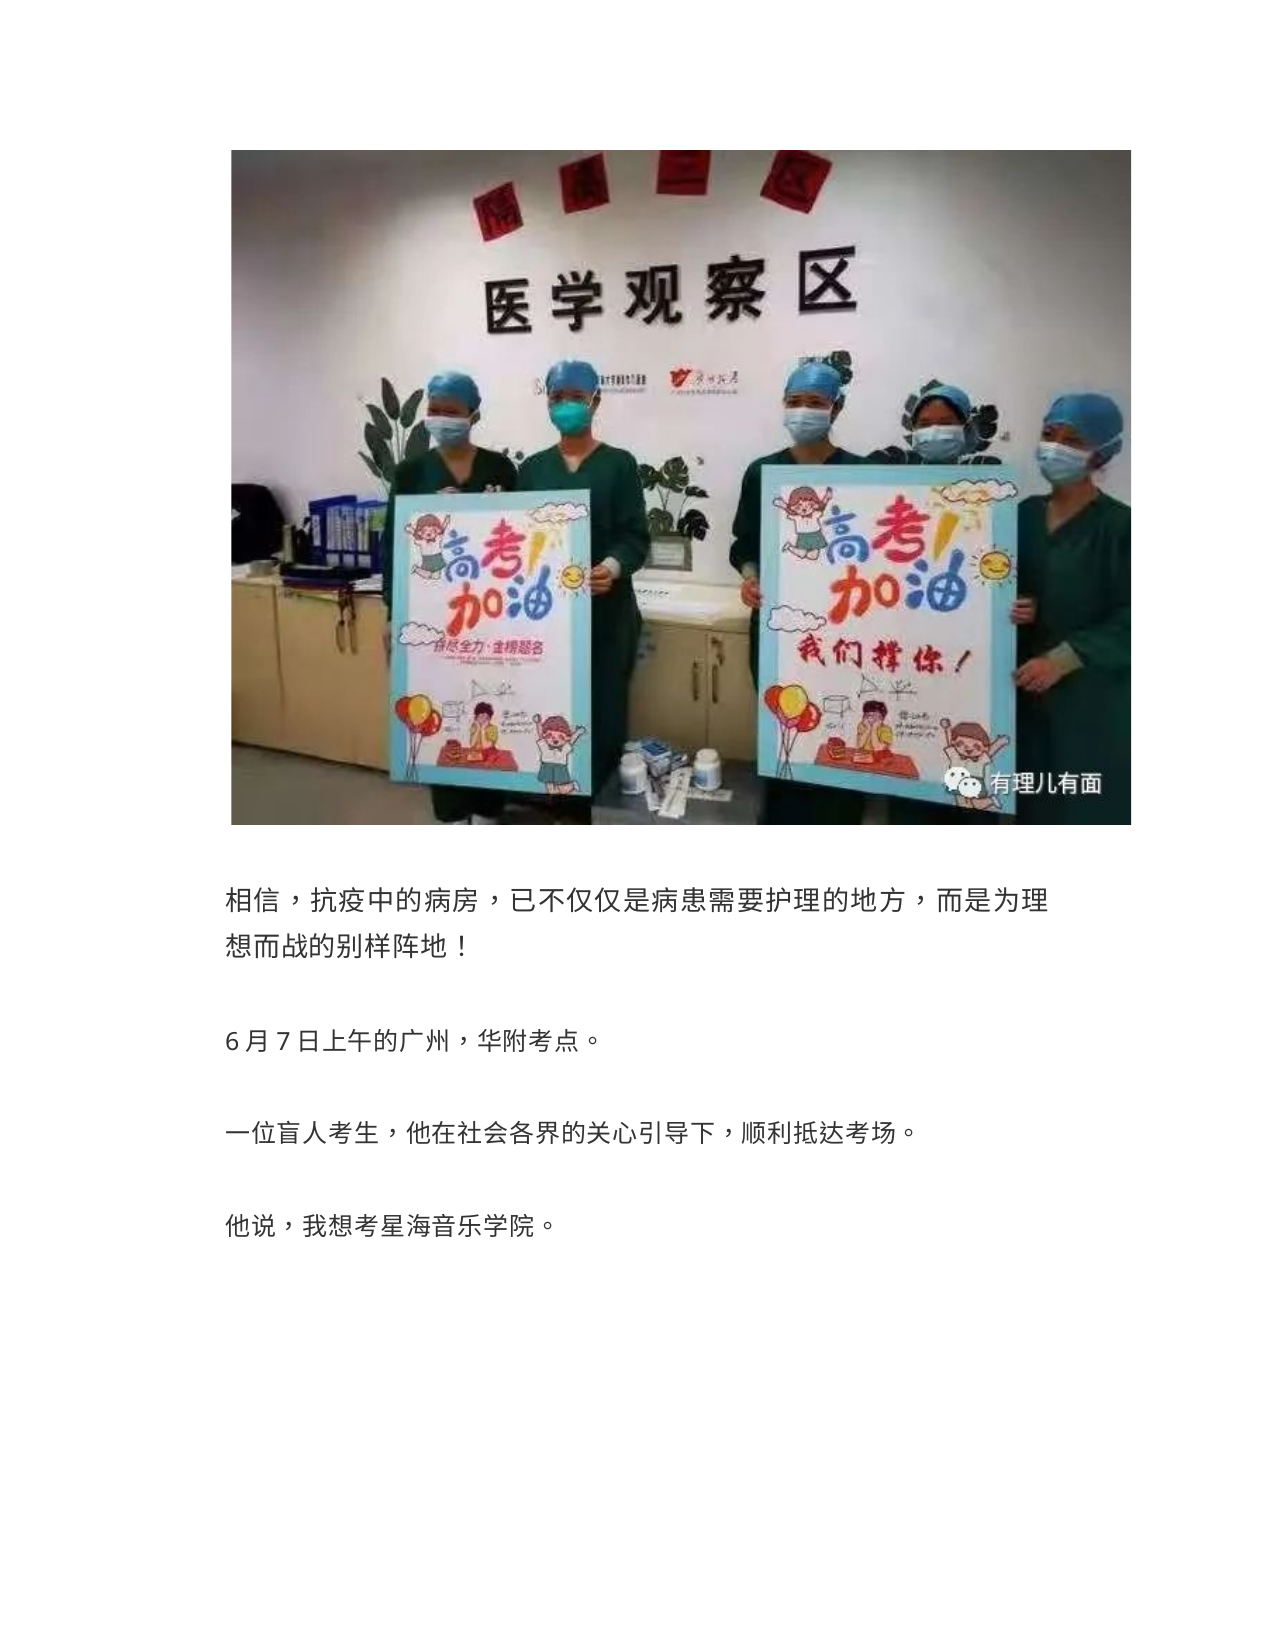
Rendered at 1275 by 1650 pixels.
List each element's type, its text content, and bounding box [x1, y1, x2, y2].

text 他说，我想考星海音乐学院。 [225, 1197, 1050, 1243]
text 相信，抗疫中的病房，已不仅仅是病患需要护理的地方，而是为理想而战的别样阵地！ [225, 871, 1050, 964]
text 6月7日上午的广州，华附考点。 [225, 1011, 1050, 1057]
text 一位盲人考生，他在社会各界的关心引导下，顺利抵达考场。 [225, 1104, 1050, 1150]
picture [231, 150, 1132, 825]
